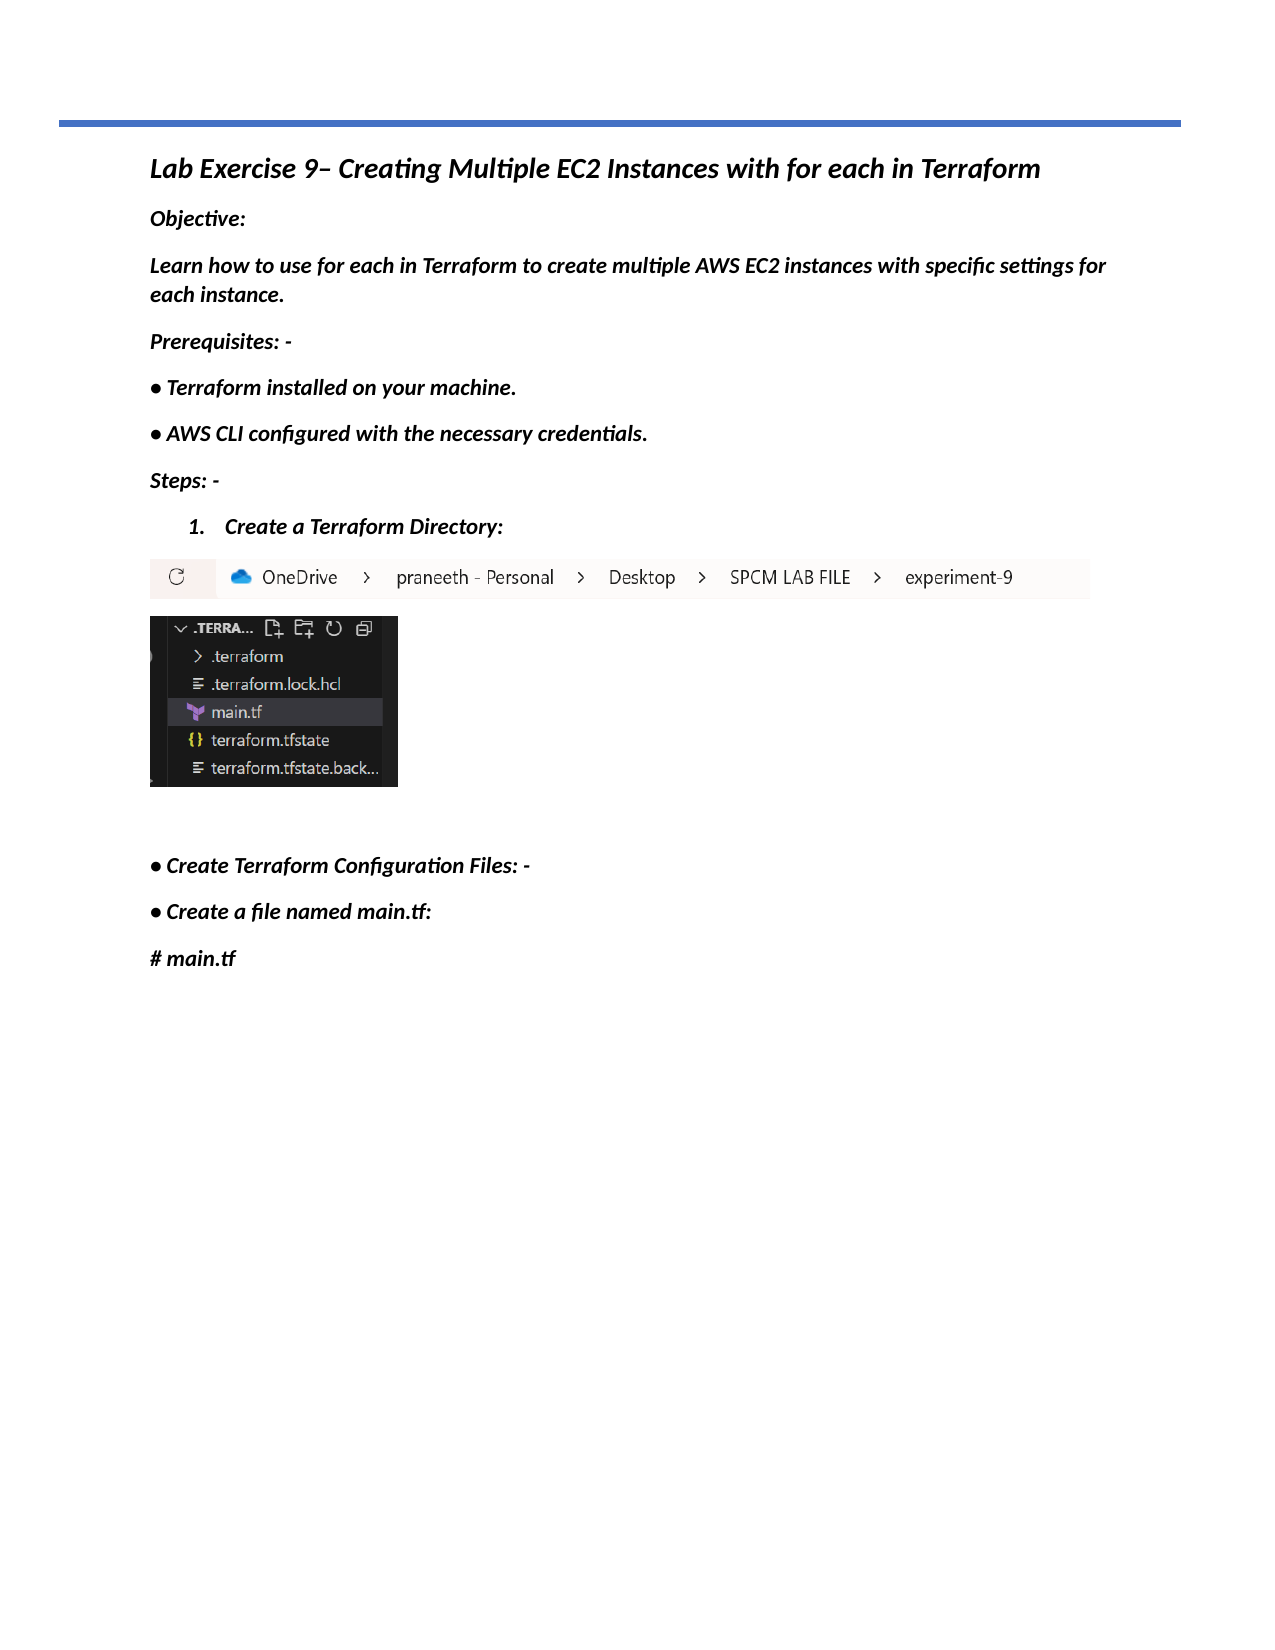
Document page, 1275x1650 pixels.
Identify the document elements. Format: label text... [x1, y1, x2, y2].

list Create a Terraform Directory: [187, 512, 1125, 540]
text • AWS CLI configured with the necessary credentials. [150, 419, 1125, 447]
text • Create a file named main.tf: [150, 897, 1125, 925]
text • Create Terraform Configuration Files: - [150, 851, 1125, 879]
text Learn how to use for each in Terraform to create multiple AWS EC2 instances with specific settings for each instance. [150, 251, 1125, 308]
text # main.tf [150, 944, 1125, 972]
picture [150, 616, 398, 787]
text Objective: [150, 204, 1125, 232]
text • Terraform installed on your machine. [150, 373, 1125, 401]
text Lab Exercise 9– Creating Multiple EC2 Instances with for each in Terraform [150, 150, 1125, 186]
text Prerequisites: - [150, 327, 1125, 355]
picture [150, 559, 1091, 599]
text Steps: - [150, 466, 1125, 494]
